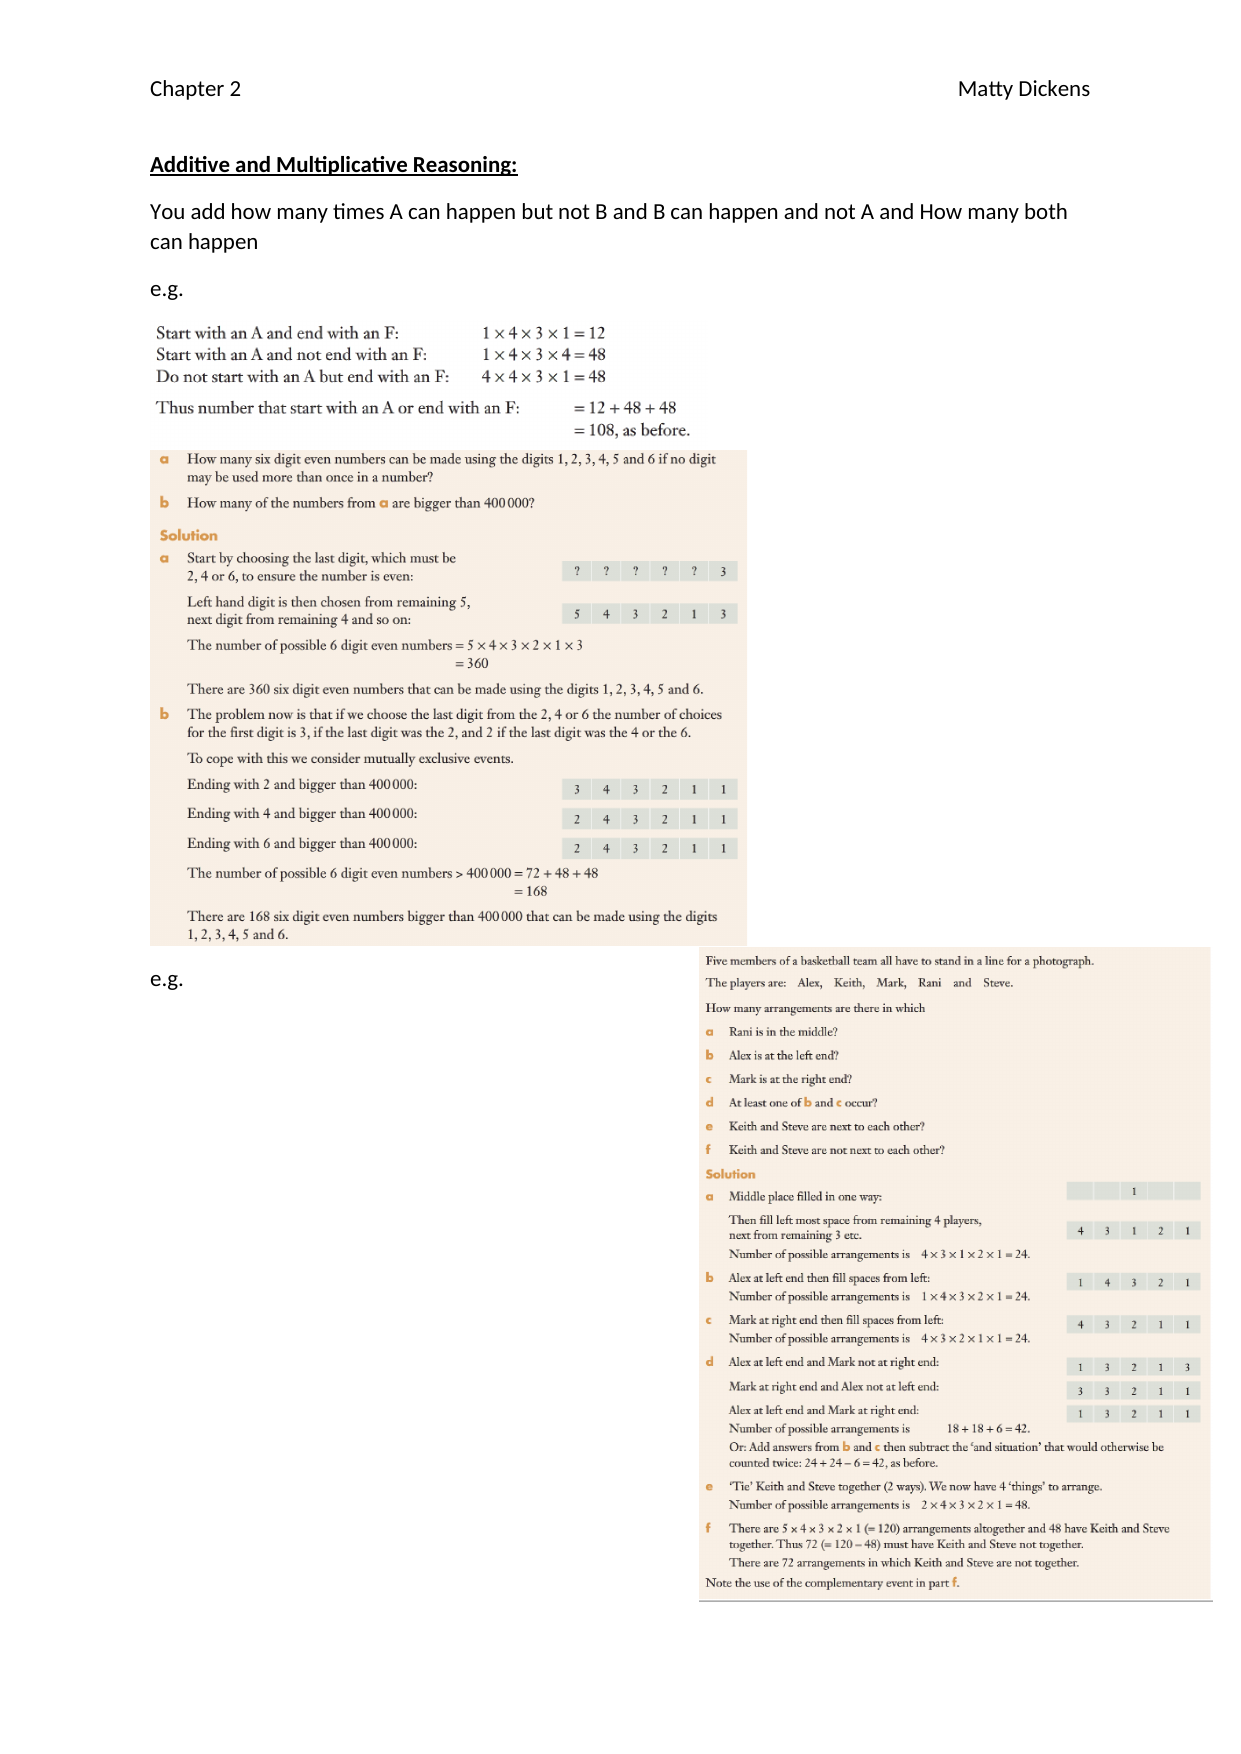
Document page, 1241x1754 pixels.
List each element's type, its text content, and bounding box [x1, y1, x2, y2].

text e.g. [150, 274, 1090, 302]
text e.g. [150, 964, 699, 992]
picture [150, 320, 708, 449]
picture [150, 450, 748, 946]
picture [699, 947, 1213, 1603]
text You add how many times A can happen but not B and B can happen and not A and How many both can happen [150, 197, 1090, 255]
text Additive and Multiplicative Reasoning: [150, 150, 1090, 178]
